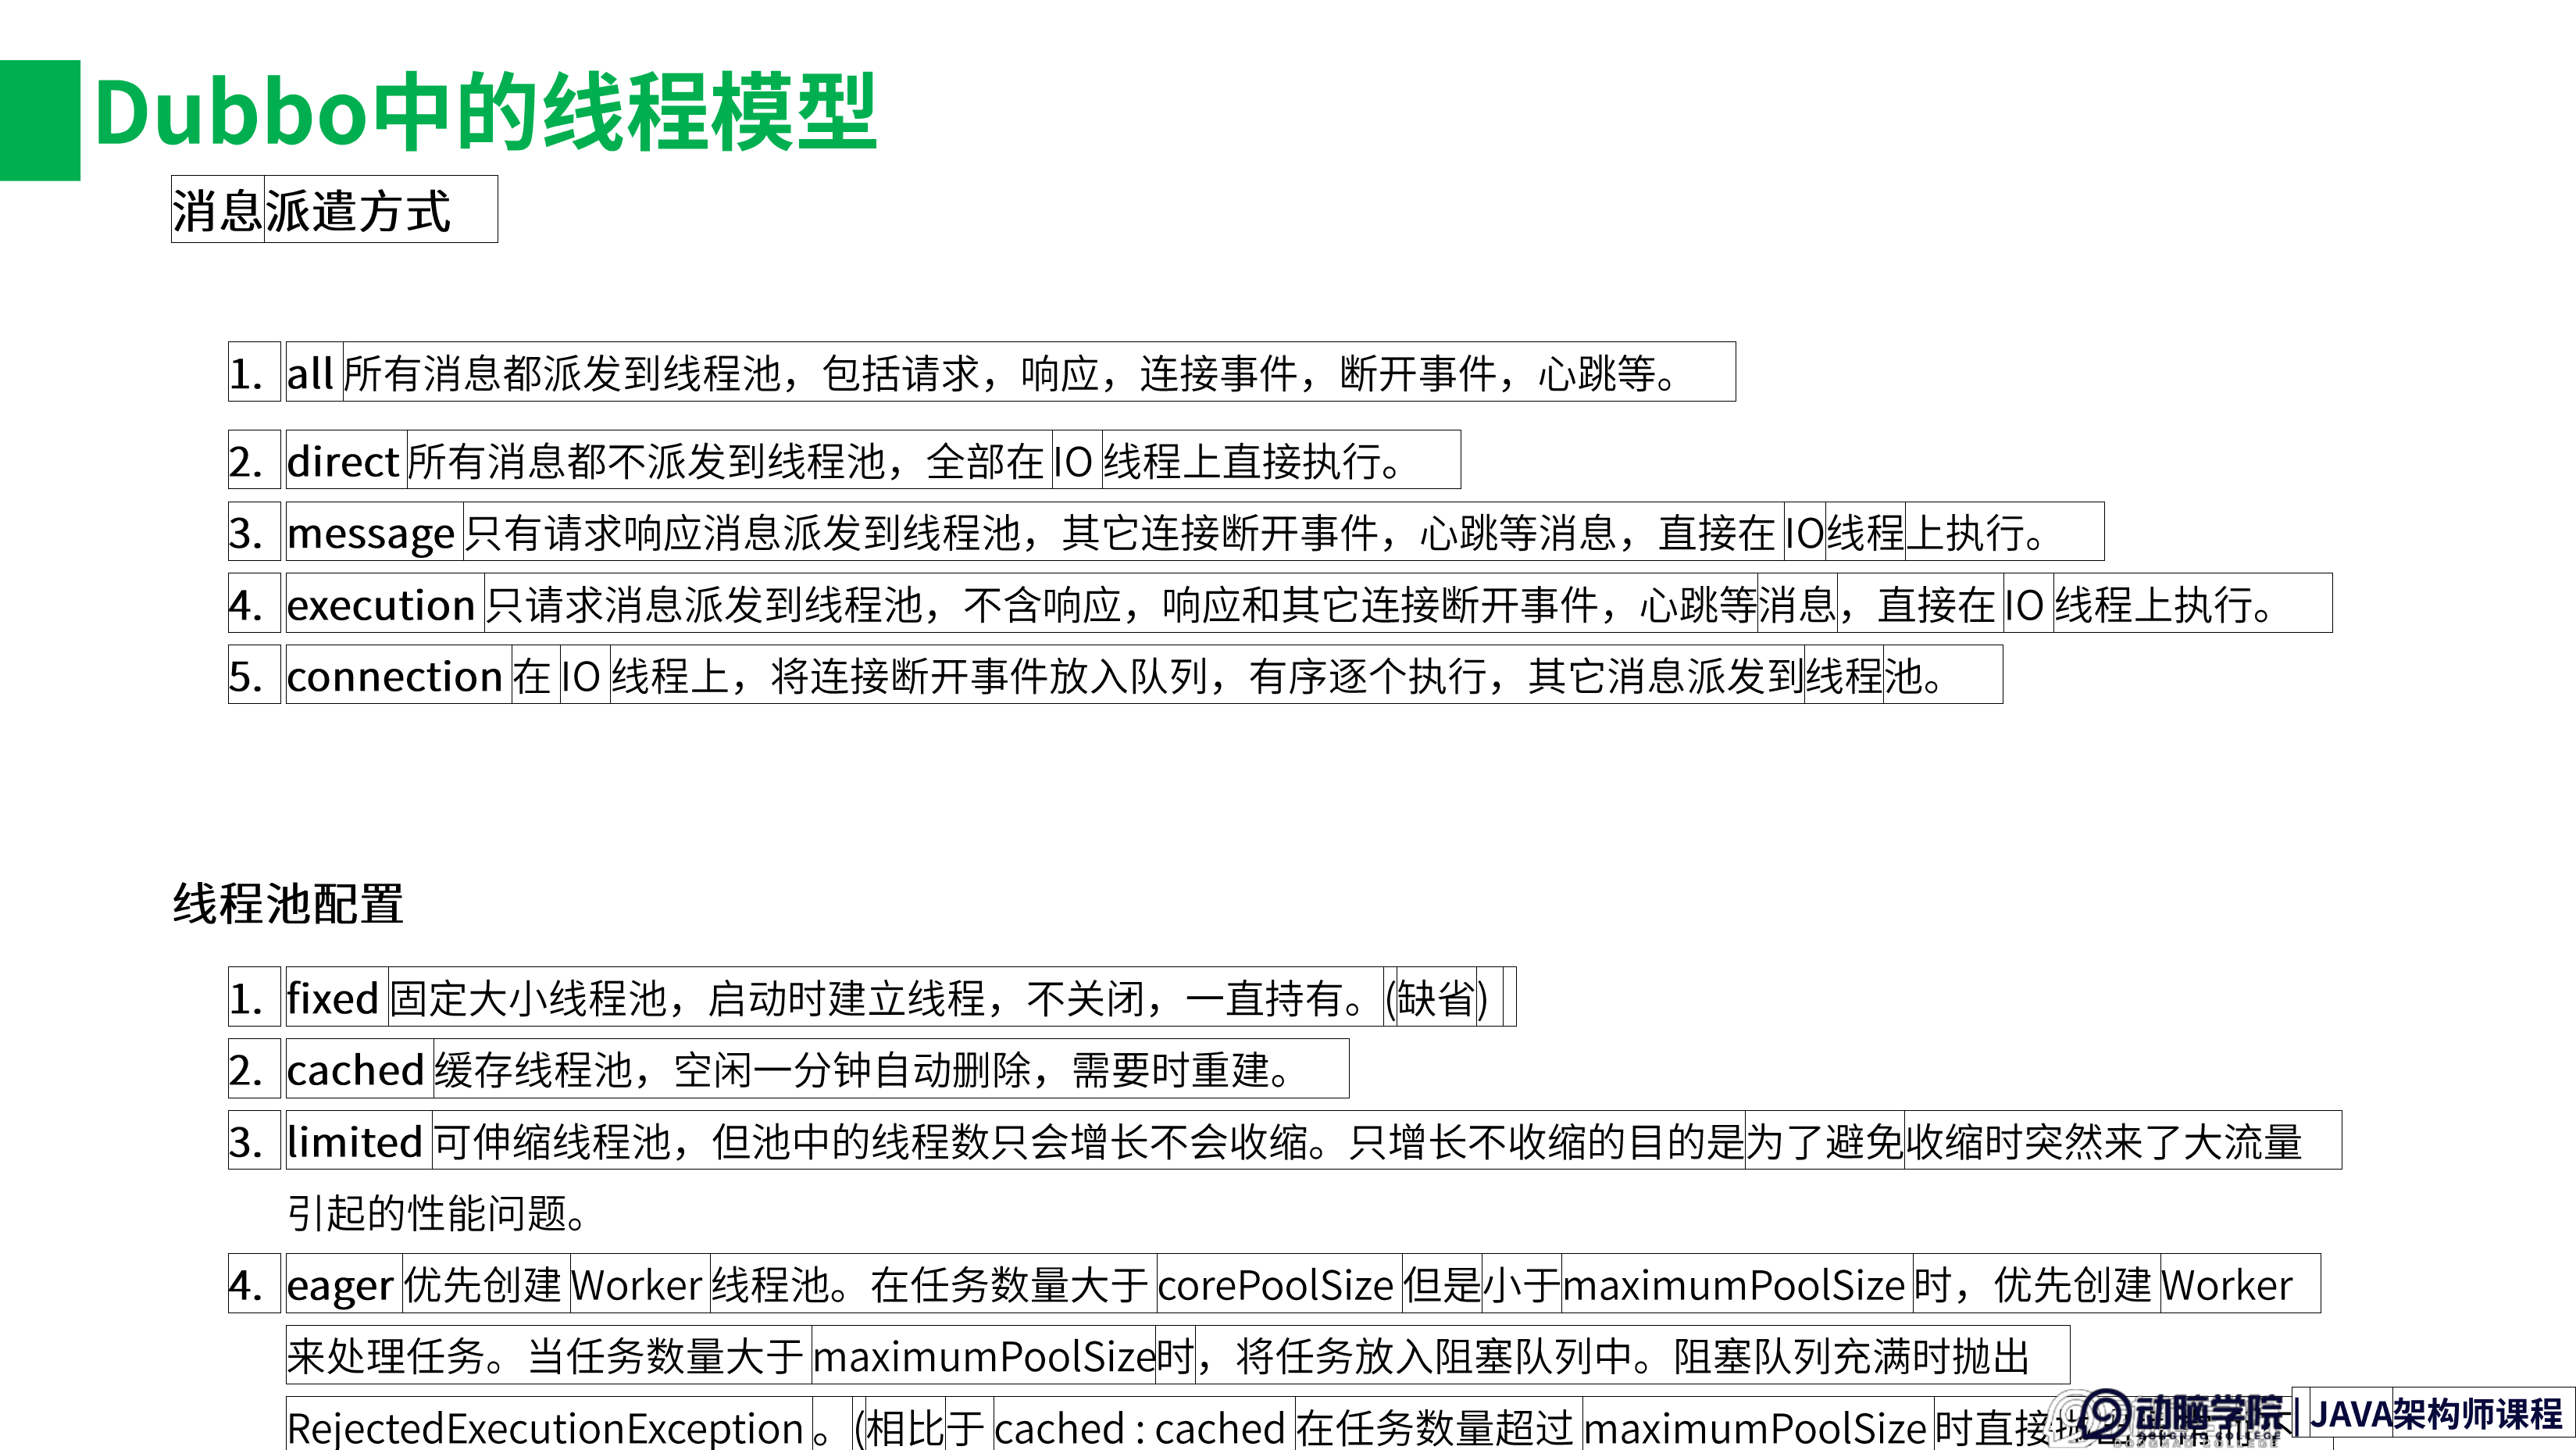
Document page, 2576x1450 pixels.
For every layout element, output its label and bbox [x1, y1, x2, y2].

picture [1397, 967, 1476, 1026]
picture [1477, 967, 1503, 1026]
picture [286, 1181, 647, 1241]
picture [287, 430, 407, 488]
picture [1296, 1397, 1582, 1450]
picture [2393, 1388, 2575, 1437]
picture [464, 502, 1784, 560]
picture [1785, 502, 1825, 560]
picture [1905, 1111, 2342, 1169]
picture [1103, 430, 1461, 488]
picture [172, 176, 264, 242]
picture [1583, 1397, 1934, 1450]
picture [2161, 1254, 2321, 1312]
picture [433, 1111, 1745, 1169]
picture [287, 1039, 433, 1098]
picture [866, 1397, 945, 1450]
picture [229, 1254, 280, 1312]
picture [229, 502, 280, 560]
picture [813, 1397, 852, 1450]
picture [1935, 1388, 2333, 1450]
picture [2004, 573, 2053, 632]
picture [287, 573, 484, 632]
picture [229, 342, 280, 401]
picture [229, 967, 280, 1026]
picture [229, 645, 280, 703]
picture [287, 1397, 812, 1450]
picture [1758, 573, 1837, 632]
picture [1805, 645, 1883, 703]
picture [1746, 1111, 1904, 1169]
picture [2310, 1388, 2392, 1437]
picture [287, 1326, 812, 1384]
picture [287, 645, 512, 703]
picture [229, 573, 280, 632]
picture [1482, 1254, 1561, 1312]
picture [1158, 1254, 1402, 1312]
picture [2054, 573, 2332, 632]
picture [2292, 1388, 2310, 1437]
picture [287, 967, 388, 1026]
picture [1053, 430, 1102, 488]
picture [485, 573, 1757, 632]
picture [1384, 967, 1397, 1026]
picture [711, 1254, 1157, 1312]
picture [287, 1254, 402, 1312]
picture [408, 430, 1052, 488]
picture [1562, 1254, 1913, 1312]
picture [434, 1039, 1349, 1098]
picture [812, 1326, 1155, 1384]
picture [229, 1111, 280, 1169]
picture [512, 645, 560, 703]
picture [1914, 1254, 2160, 1312]
picture [287, 502, 463, 560]
picture [1826, 502, 1905, 560]
picture [1906, 502, 2104, 560]
picture [265, 176, 498, 242]
picture [561, 645, 610, 703]
picture [611, 645, 1804, 703]
picture [287, 1111, 432, 1169]
picture [171, 867, 452, 935]
picture [344, 342, 1736, 401]
picture [571, 1254, 710, 1312]
picture [403, 1254, 570, 1312]
picture [994, 1397, 1295, 1450]
picture [1156, 1326, 1195, 1384]
picture [91, 44, 966, 171]
picture [1403, 1254, 1482, 1312]
picture [1504, 967, 1516, 1026]
picture [853, 1397, 865, 1450]
picture [389, 967, 1383, 1026]
picture [287, 342, 343, 401]
picture [229, 430, 280, 488]
picture [1884, 645, 2003, 703]
picture [946, 1397, 994, 1450]
picture [229, 1039, 280, 1098]
picture [1196, 1326, 2070, 1384]
picture [1838, 573, 2003, 632]
